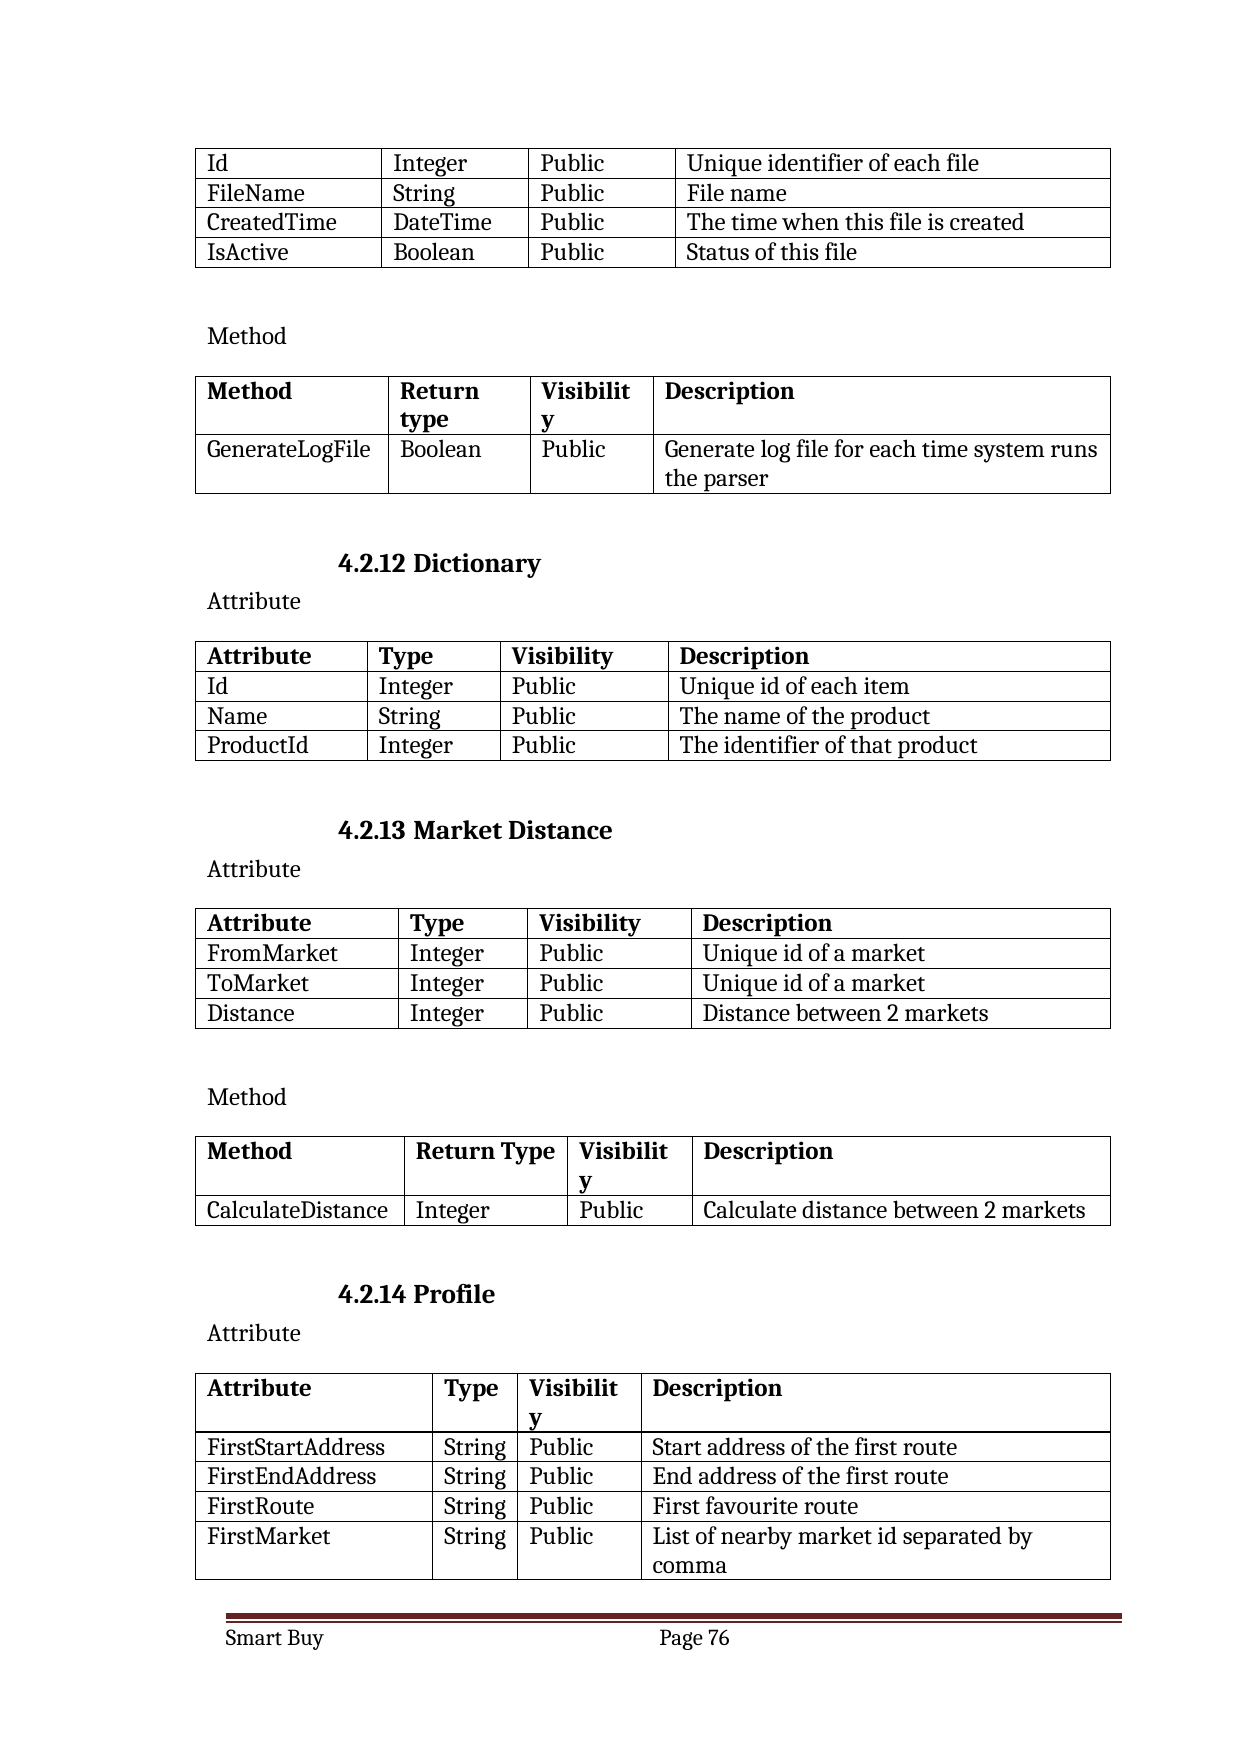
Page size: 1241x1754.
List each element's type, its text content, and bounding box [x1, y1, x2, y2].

table_cell FirstStartAddress [196, 1433, 432, 1461]
text Attribute [207, 1319, 1122, 1348]
table_cell Distance between 2 markets [692, 999, 1110, 1027]
table_header Attribute [196, 909, 398, 938]
table_cell Status of this file [676, 238, 1110, 267]
table_cell Unique id of a market [692, 969, 1110, 998]
table_cell FromMarket [196, 939, 398, 968]
table_cell Integer [368, 672, 500, 701]
table_cell Integer [368, 731, 500, 760]
table_cell The identifier of that product [669, 731, 1110, 760]
table_cell Public [528, 939, 691, 968]
table_header Description [669, 642, 1110, 671]
table_header Type [368, 642, 500, 671]
table_header Return Type [405, 1137, 567, 1195]
table_cell String [433, 1462, 517, 1491]
table_cell String [433, 1522, 517, 1579]
table_cell Boolean [389, 435, 530, 493]
table_cell Public [531, 435, 653, 493]
table_cell CreatedTime [196, 208, 381, 237]
table_cell The time when this file is created [676, 208, 1110, 237]
table_cell String [433, 1492, 517, 1521]
subtitle Dictionary [338, 548, 1122, 579]
subtitle Market Distance [338, 815, 1122, 846]
table_cell Public [518, 1433, 641, 1461]
text Attribute [207, 854, 1122, 883]
table_header Description [693, 1137, 1110, 1195]
table_cell Integer [399, 999, 527, 1027]
table_cell Integer [399, 969, 527, 998]
table_header Attribute [196, 642, 367, 671]
table_cell List of nearby market id separated by comma [642, 1522, 1110, 1579]
table_cell ToMarket [196, 969, 398, 998]
table_cell Id [196, 672, 367, 701]
table_header Return type [389, 377, 530, 434]
text Method [207, 322, 1122, 351]
table_cell Public [501, 702, 668, 730]
table_cell Public [501, 731, 668, 760]
table_cell Calculate distance between 2 markets [693, 1196, 1110, 1224]
table_cell Integer [382, 149, 528, 177]
table_cell Public [518, 1522, 641, 1579]
table_cell First favourite route [642, 1492, 1110, 1521]
table_header Attribute [196, 1374, 432, 1431]
table_header Visibility [518, 1374, 641, 1431]
table_cell Unique identifier of each file [676, 149, 1110, 177]
table_cell Public [518, 1462, 641, 1491]
table_cell Boolean [382, 238, 528, 267]
table_cell CalculateDistance [196, 1196, 404, 1224]
table_cell String [433, 1433, 517, 1461]
table_cell Unique id of a market [692, 939, 1110, 968]
table_cell String [382, 179, 528, 207]
table_header Description [642, 1374, 1110, 1431]
text Method [207, 1082, 1122, 1111]
table_cell FirstMarket [196, 1522, 432, 1579]
table_cell IsActive [196, 238, 381, 267]
table_header Visibility [501, 642, 668, 671]
table_cell Name [196, 702, 367, 730]
table_cell End address of the first route [642, 1462, 1110, 1491]
table_cell FirstRoute [196, 1492, 432, 1521]
table_cell ProductId [196, 731, 367, 760]
table_header Type [399, 909, 527, 938]
table_header Description [692, 909, 1110, 938]
table_header Method [196, 1137, 404, 1195]
table_cell DateTime [382, 208, 528, 237]
table_cell Public [529, 208, 675, 237]
table_cell Id [196, 149, 381, 177]
table_header Visibility [568, 1137, 692, 1195]
table_cell Public [518, 1492, 641, 1521]
table_cell String [368, 702, 500, 730]
table_cell Public [529, 179, 675, 207]
table_cell GenerateLogFile [196, 435, 388, 493]
subtitle Profile [338, 1279, 1122, 1311]
table_header Method [196, 377, 388, 434]
table_cell Public [529, 149, 675, 177]
table_cell Public [568, 1196, 692, 1224]
table_cell Public [528, 999, 691, 1027]
table_cell The name of the product [669, 702, 1110, 730]
table_cell Start address of the first route [642, 1433, 1110, 1461]
table_header Type [433, 1374, 517, 1431]
table_header Visibility [528, 909, 691, 938]
text Attribute [207, 587, 1122, 616]
table_cell Distance [196, 999, 398, 1027]
table_cell Public [528, 969, 691, 998]
table_cell Unique id of each item [669, 672, 1110, 701]
table_cell Public [501, 672, 668, 701]
table_cell Public [529, 238, 675, 267]
table_header Description [654, 377, 1110, 434]
table_cell FileName [196, 179, 381, 207]
table_cell Integer [399, 939, 527, 968]
table_header Visibility [531, 377, 653, 434]
table_cell Generate log file for each time system runs the parser [654, 435, 1110, 493]
table_cell File name [676, 179, 1110, 207]
table_cell FirstEndAddress [196, 1462, 432, 1491]
table_cell Integer [405, 1196, 567, 1224]
